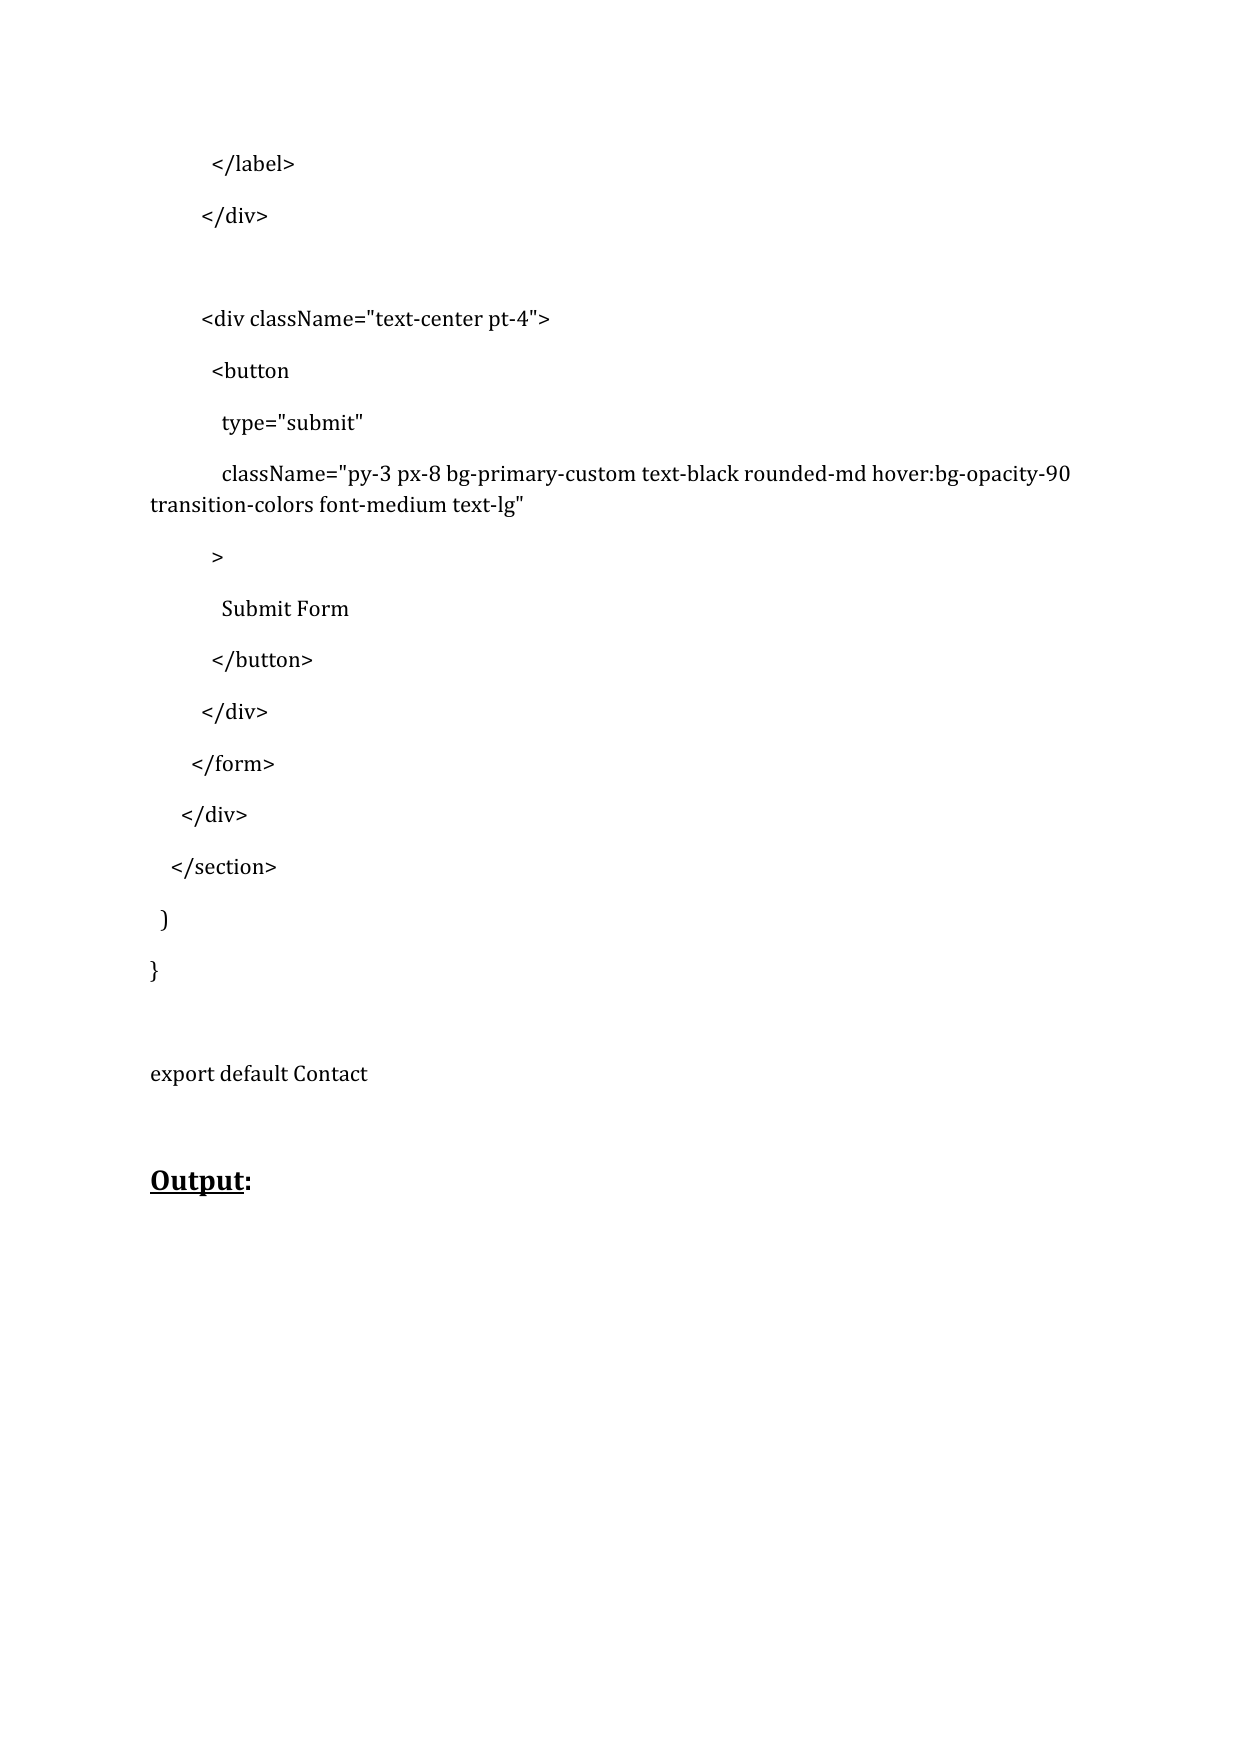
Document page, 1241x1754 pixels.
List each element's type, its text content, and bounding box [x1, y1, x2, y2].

text </div> [150, 801, 1090, 828]
subtitle Output: [150, 1162, 1090, 1197]
text </section> [150, 852, 1090, 879]
text </label> [150, 150, 1090, 177]
text </div> [150, 697, 1090, 724]
text <div className="text-center pt-4"> [150, 305, 1090, 332]
text ) [150, 904, 1090, 931]
text export default Contact [150, 1059, 1090, 1086]
text className="py-3 px-8 bg-primary-custom text-black rounded-md hover:bg-opacity-90 transition-colors font-medium text-lg" [150, 460, 1090, 518]
text type="submit" [150, 408, 1090, 435]
text </form> [150, 749, 1090, 776]
text > [150, 542, 1090, 569]
text </button> [150, 646, 1090, 673]
text </div> [150, 202, 1090, 228]
text <button [150, 357, 1090, 383]
text Submit Form [150, 594, 1090, 621]
text } [150, 956, 1090, 983]
